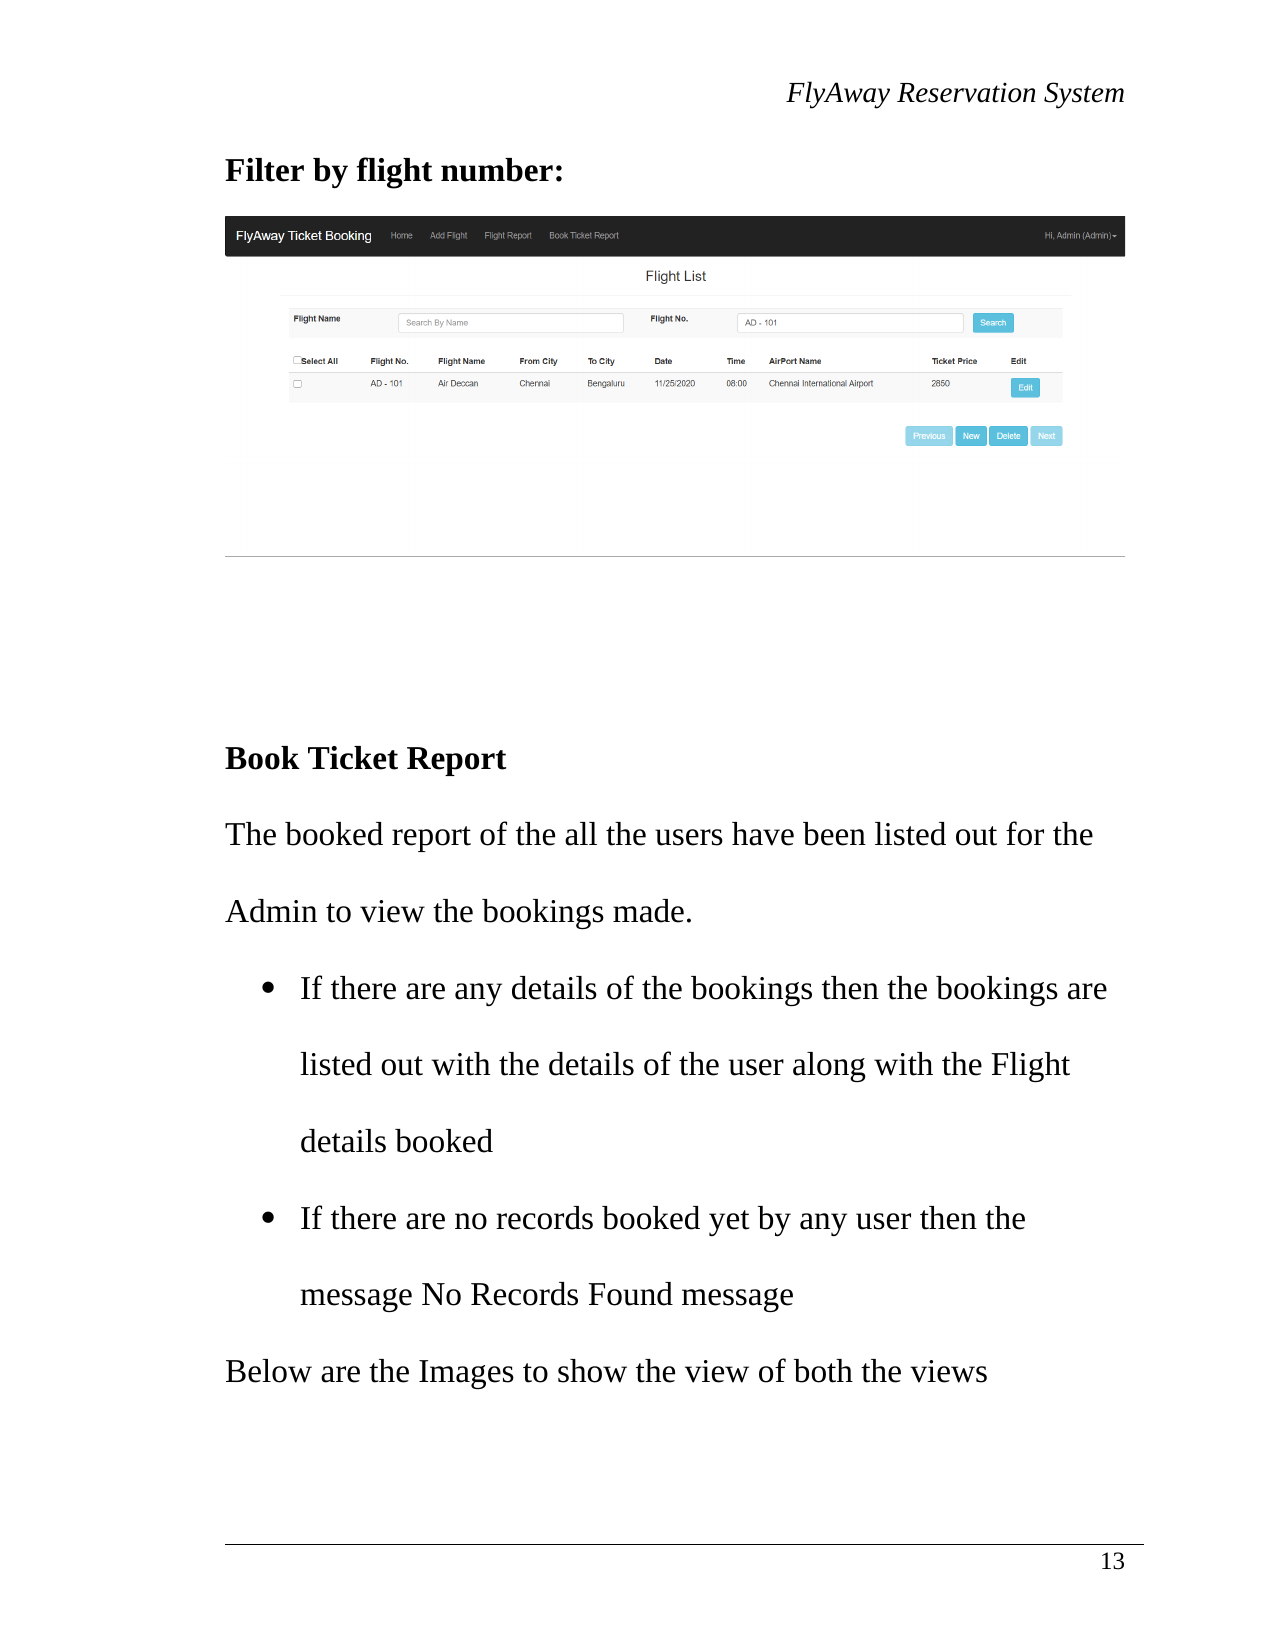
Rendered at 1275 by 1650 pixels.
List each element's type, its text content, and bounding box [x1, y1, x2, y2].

list If there are no records booked yet by any user then the message No Records Found message [262, 1198, 1125, 1313]
list Book Ticket Report [225, 738, 1125, 776]
list Filter by flight number: [225, 150, 1125, 216]
list If there are any details of the bookings then the bookings are listed out with the details of the user along with the Flight details booked [262, 968, 1125, 1160]
list The booked report of the all the users have been listed out for the Admin to view the bookings made. [225, 815, 1125, 930]
picture [225, 216, 1125, 557]
list Below are the Images to show the view of both the views [225, 1351, 1125, 1390]
